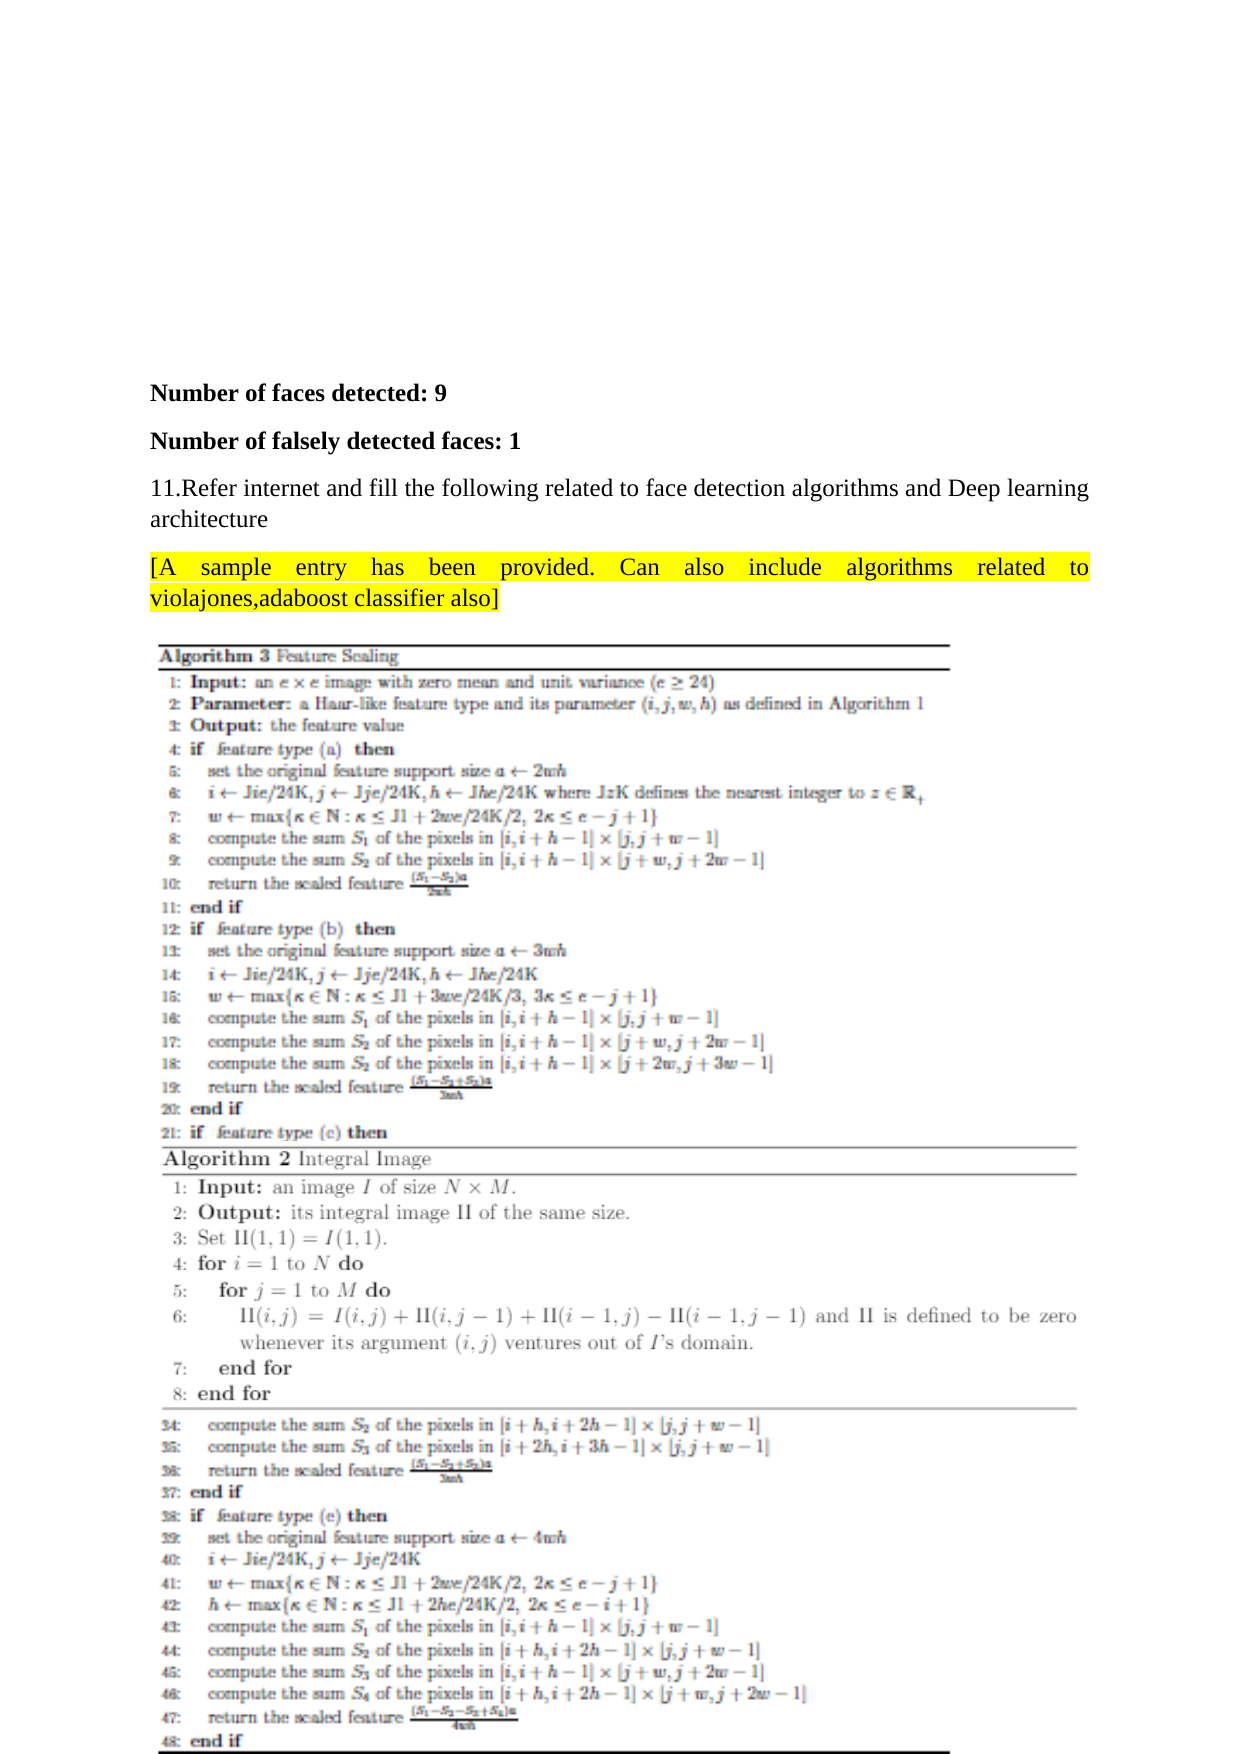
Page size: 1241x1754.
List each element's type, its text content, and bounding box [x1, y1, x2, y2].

picture [146, 618, 1097, 1754]
text [A sample entry has been provided. Can also include algorithms related to violajones,adaboost classifier also] [150, 581, 1090, 612]
text 11.Refer internet and fill the following related to face detection algorithms and Deep learning architecture [150, 473, 1090, 533]
text Number of faces detected: 9 [150, 378, 1090, 407]
text Number of falsely detected faces: 1 [150, 426, 1090, 454]
